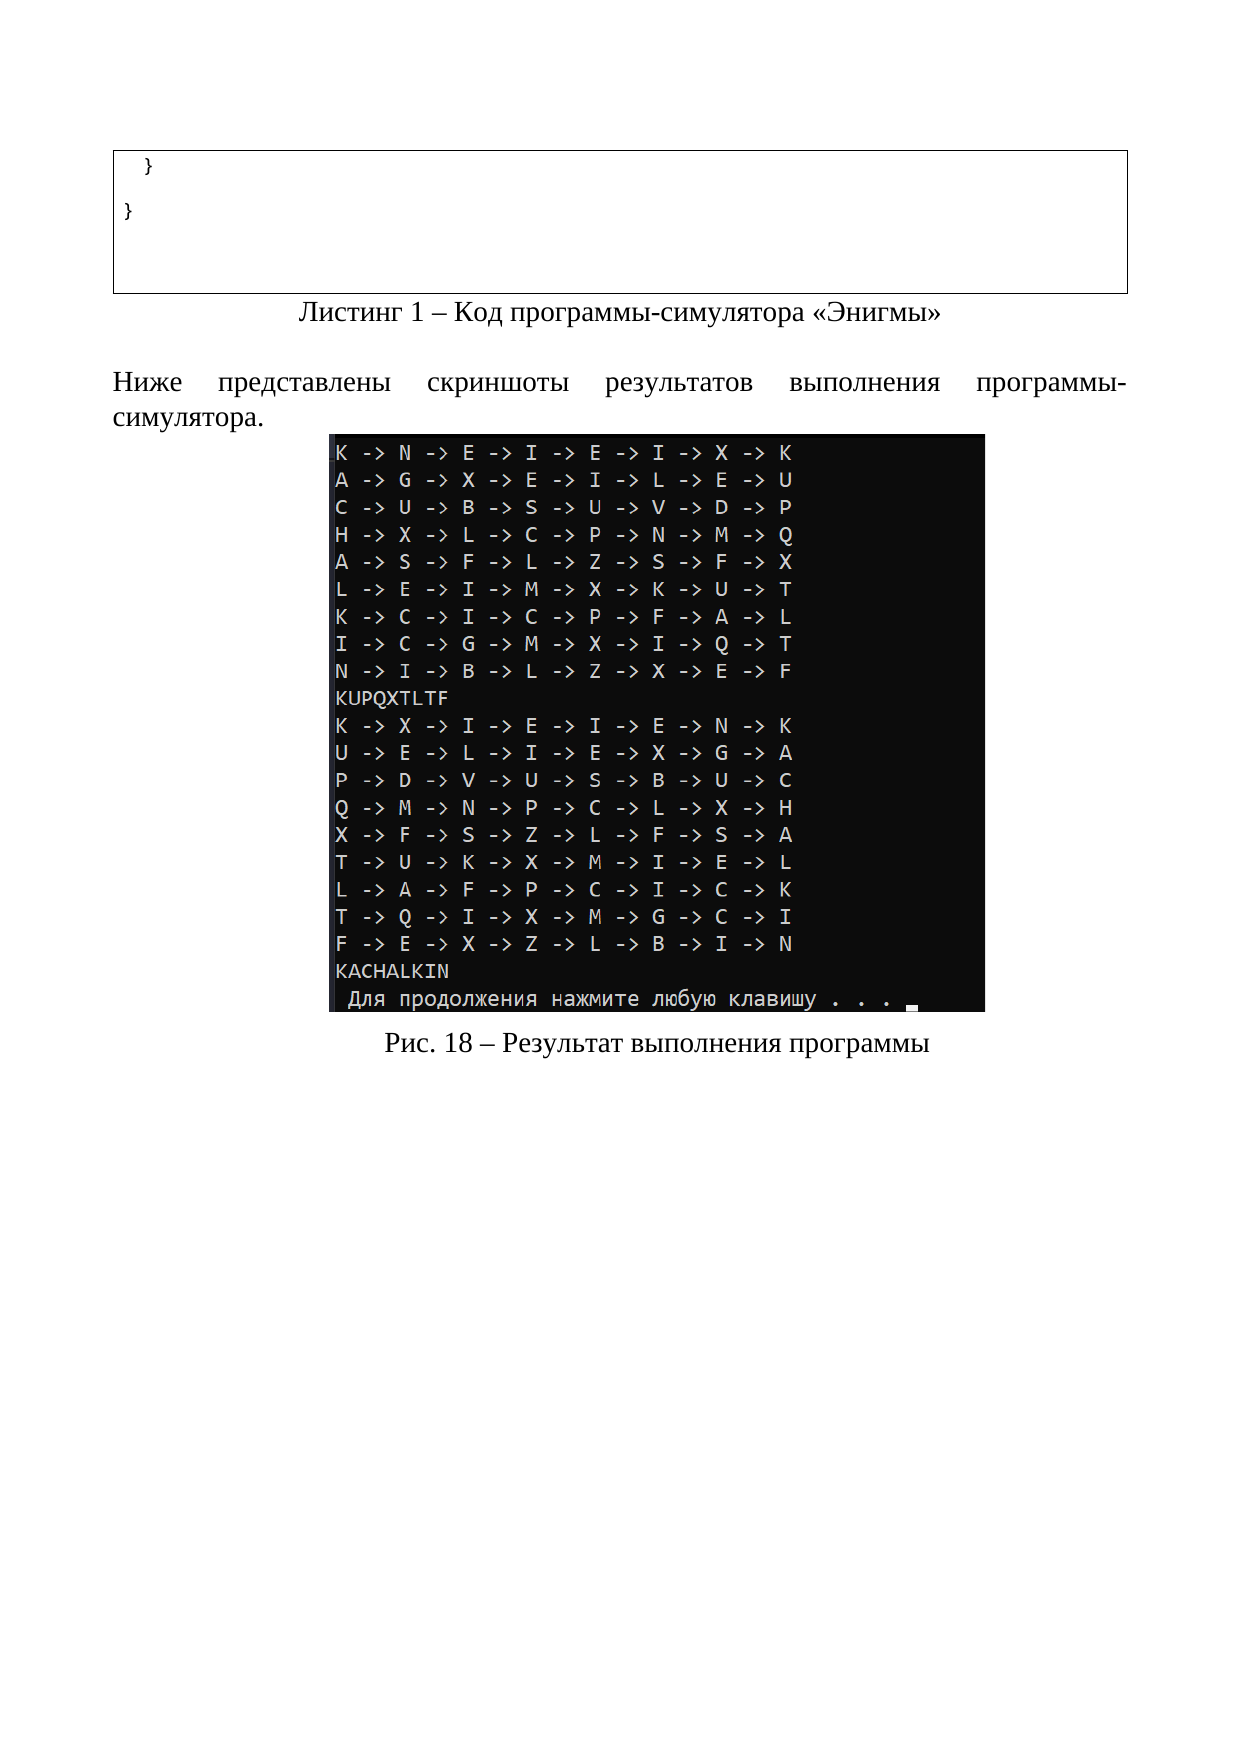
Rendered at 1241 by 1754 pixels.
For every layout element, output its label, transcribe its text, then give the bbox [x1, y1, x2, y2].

text Листинг 1 – Код программы-симулятора «Энигмы» [112, 294, 1128, 327]
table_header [114, 151, 1127, 293]
text Рис. 18 – Результат выполнения программы [112, 1025, 1128, 1059]
text Ниже представлены скриншоты результатов выполнения программы-симулятора. [112, 364, 1128, 433]
picture [329, 434, 986, 1012]
